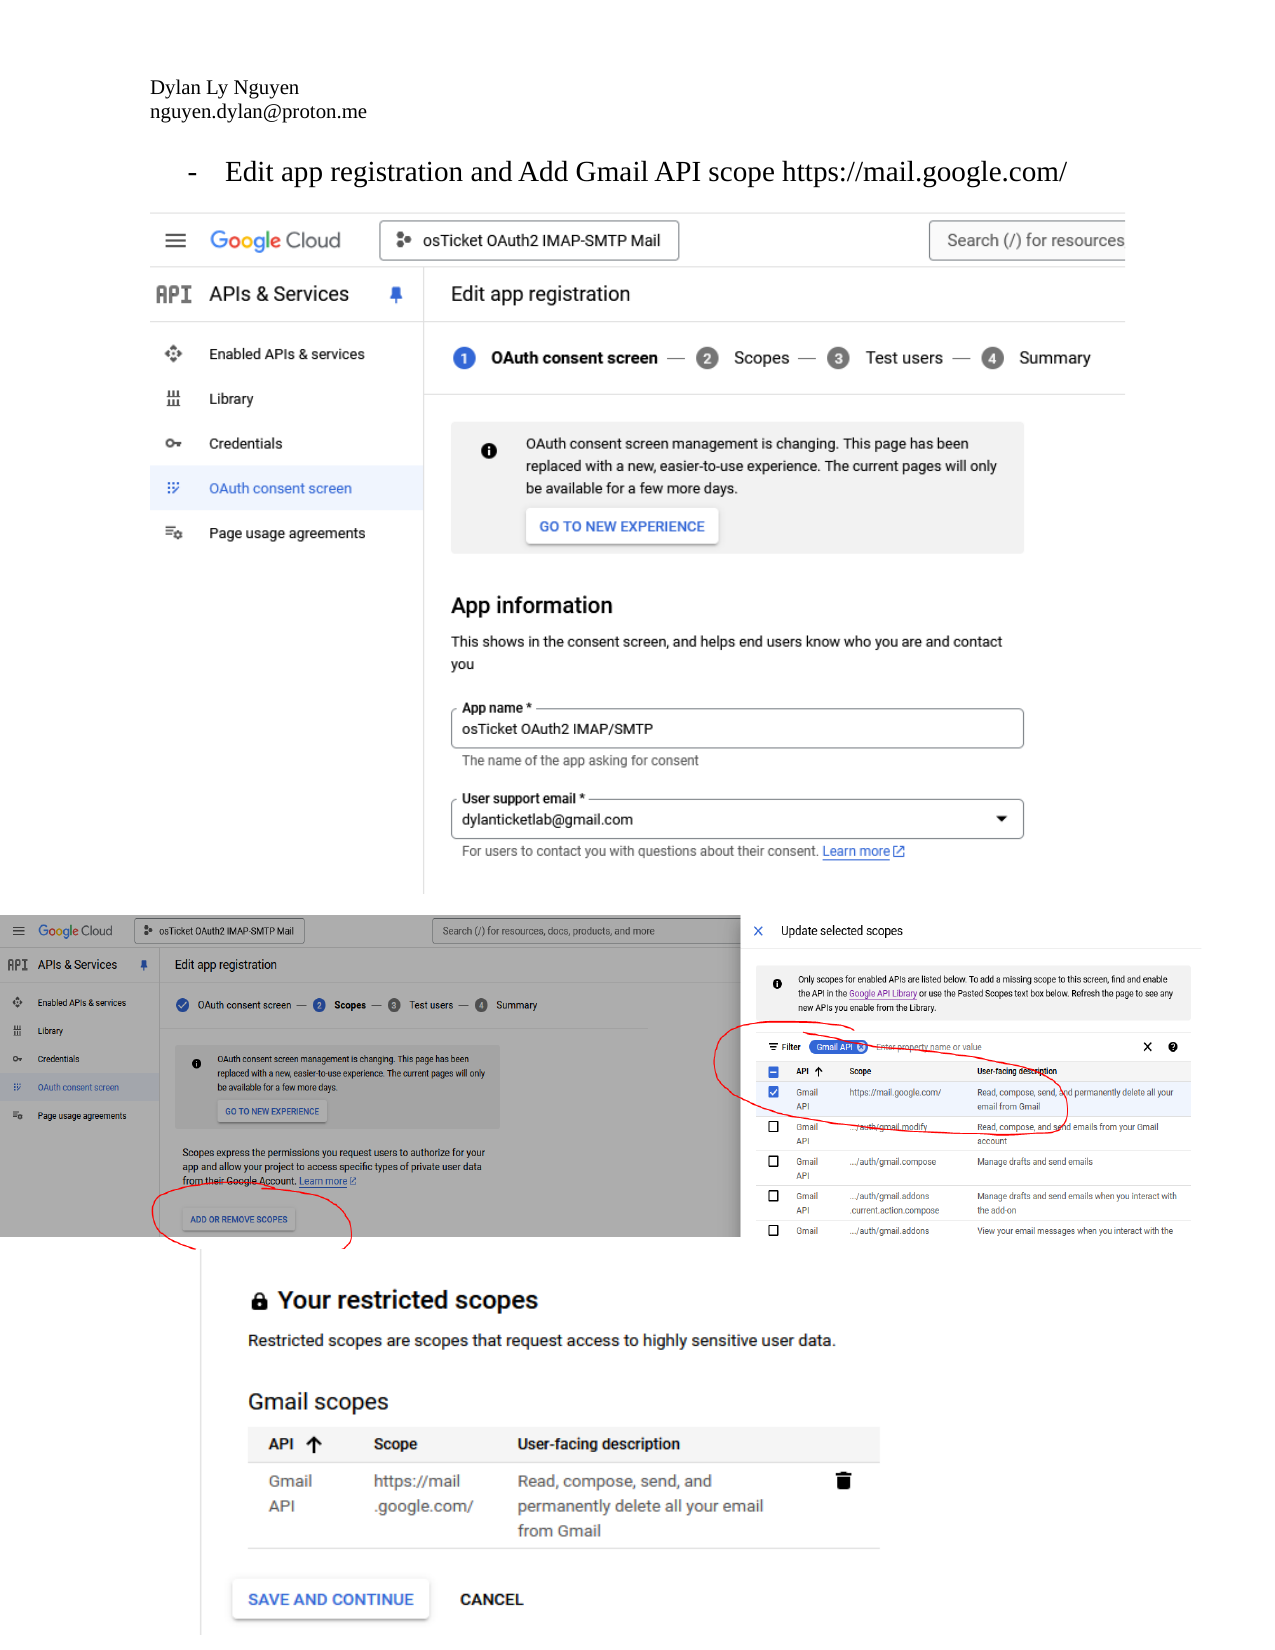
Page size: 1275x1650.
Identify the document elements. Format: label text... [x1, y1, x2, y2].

picture [0, 915, 1202, 1635]
picture [150, 207, 1125, 894]
list Edit app registration and Add Gmail API scope https://mail.google.com/ [187, 154, 1125, 188]
